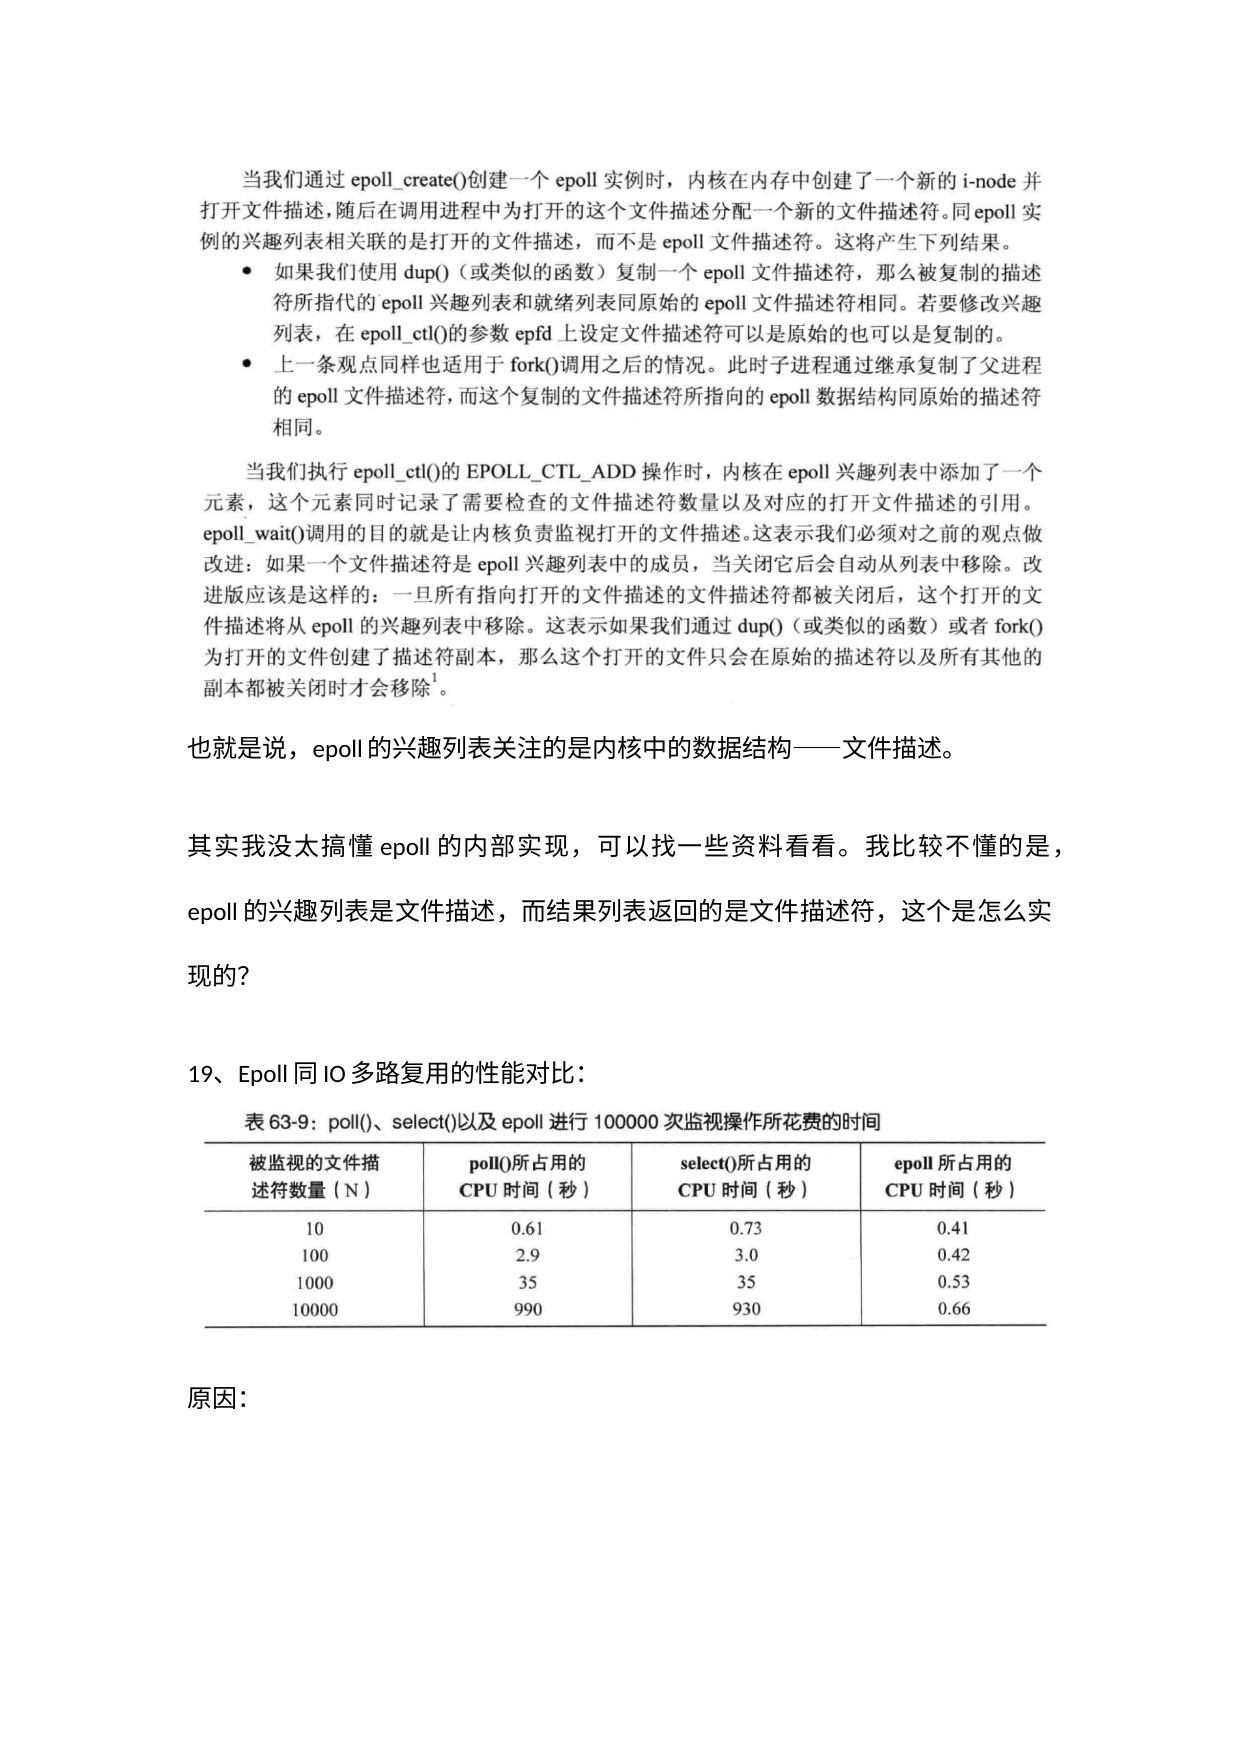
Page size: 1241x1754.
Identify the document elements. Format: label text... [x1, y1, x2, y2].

list 也就是说，epoll的兴趣列表关注的是内核中的数据结构——文件描述。 [187, 714, 1053, 779]
list Epoll同IO多路复用的性能对比： [187, 1039, 1053, 1104]
list 原因： [187, 1364, 1053, 1429]
picture [187, 162, 1052, 441]
picture [187, 1104, 1053, 1332]
list 其实我没太搞懂epoll的内部实现，可以找一些资料看看。我比较不懂的是，epoll的兴趣列表是文件描述，而结果列表返回的是文件描述符，这个是怎么实现的？ [187, 812, 1053, 1007]
picture [187, 454, 1053, 707]
